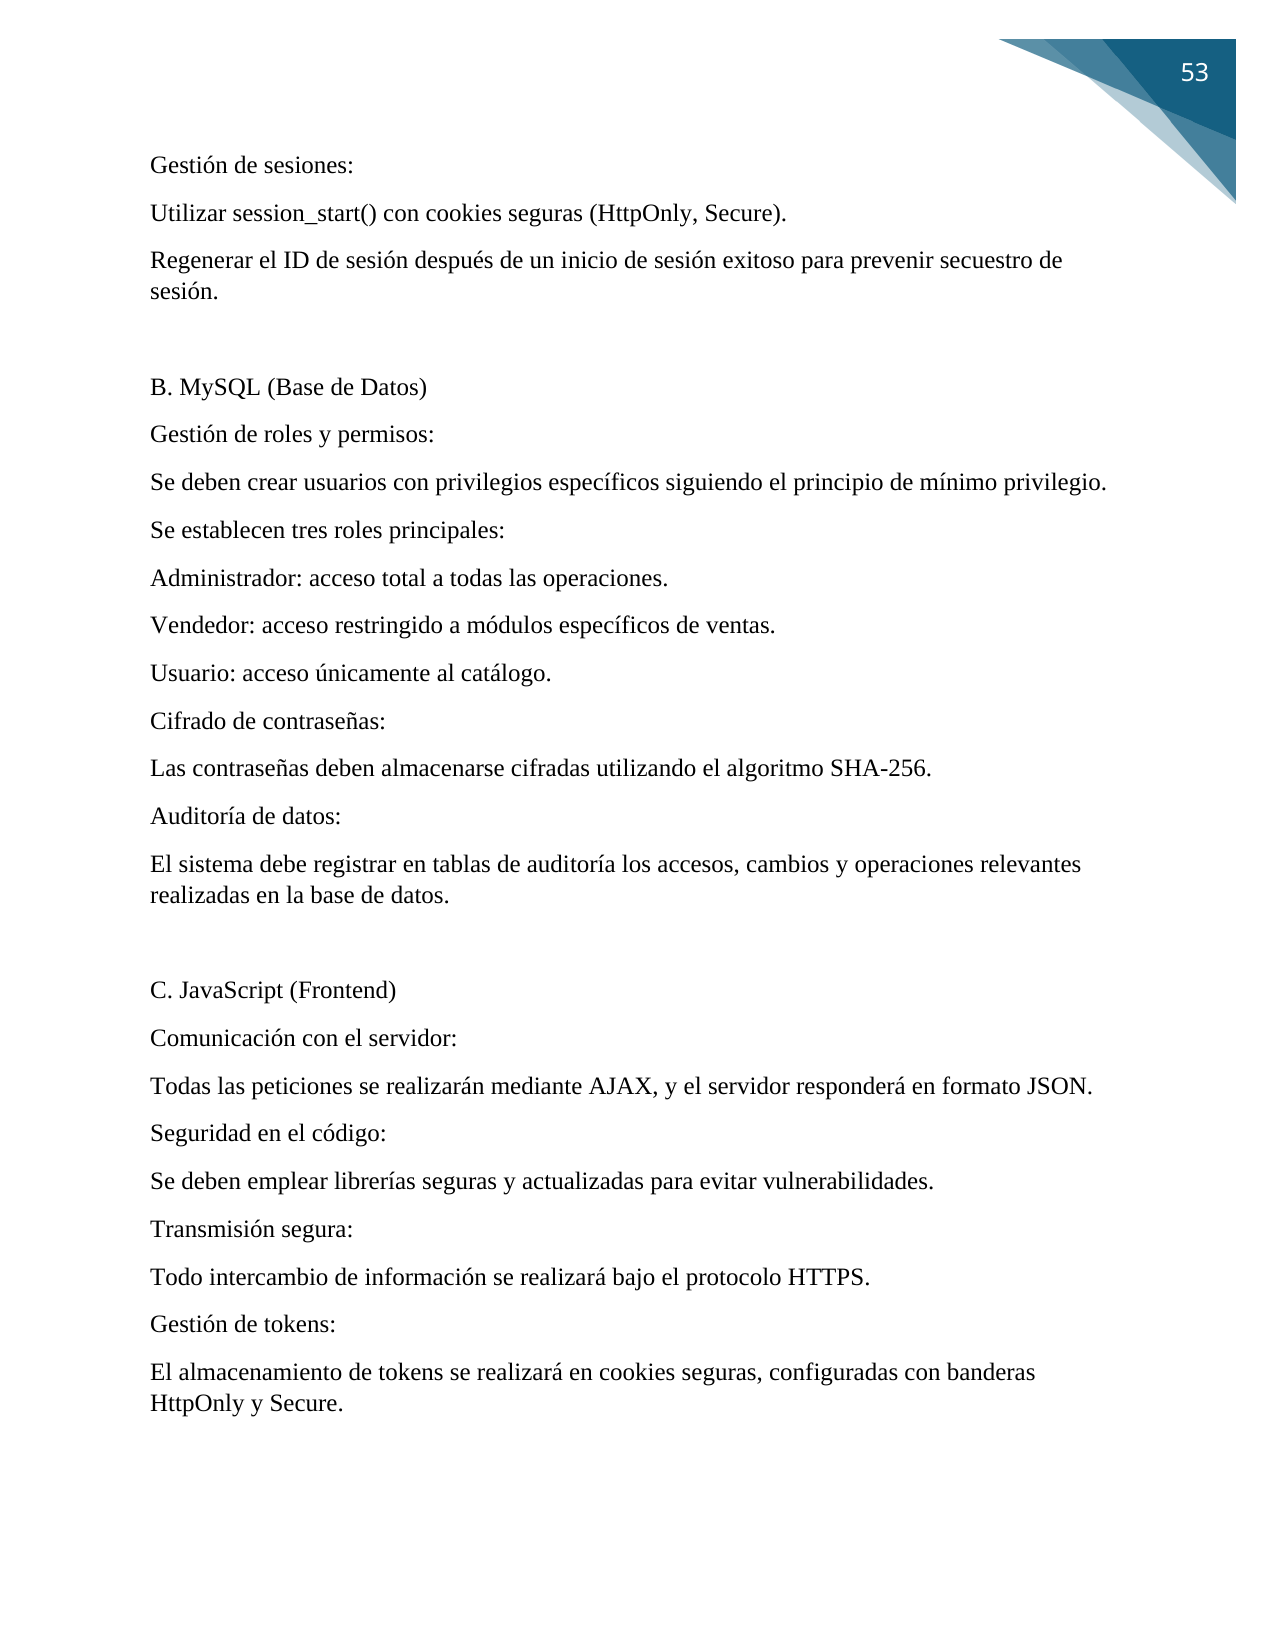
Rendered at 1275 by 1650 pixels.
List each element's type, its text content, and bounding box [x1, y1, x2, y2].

text Comunicación con el servidor: [150, 1023, 1125, 1052]
text B. MySQL (Base de Datos) [150, 372, 1125, 401]
text Seguridad en el código: [150, 1118, 1125, 1147]
text Gestión de roles y permisos: [150, 419, 1125, 448]
text C. JavaScript (Frontend) [150, 975, 1125, 1004]
text Administrador: acceso total a todas las operaciones. [150, 563, 1125, 591]
text Gestión de sesiones: [150, 150, 1125, 179]
text Transmisión segura: [150, 1214, 1125, 1243]
picture [997, 39, 1236, 205]
text Cifrado de contraseñas: [150, 706, 1125, 734]
text Se establecen tres roles principales: [150, 515, 1125, 544]
text Utilizar session_start() con cookies seguras (HttpOnly, Secure). [150, 198, 1125, 226]
text Usuario: acceso únicamente al catálogo. [150, 658, 1125, 687]
text Todo intercambio de información se realizará bajo el protocolo HTTPS. [150, 1262, 1125, 1290]
text Vendedor: acceso restringido a módulos específicos de ventas. [150, 610, 1125, 639]
text Las contraseñas deben almacenarse cifradas utilizando el algoritmo SHA-256. [150, 753, 1125, 782]
text Se deben emplear librerías seguras y actualizadas para evitar vulnerabilidades. [150, 1166, 1125, 1195]
text Regenerar el ID de sesión después de un inicio de sesión exitoso para prevenir secuestro de sesión. [150, 245, 1125, 305]
text Auditoría de datos: [150, 801, 1125, 830]
text El sistema debe registrar en tablas de auditoría los accesos, cambios y operaciones relevantes realizadas en la base de datos. [150, 849, 1125, 909]
text Se deben crear usuarios con privilegios específicos siguiendo el principio de mínimo privilegio. [150, 467, 1125, 496]
text Todas las peticiones se realizarán mediante AJAX, y el servidor responderá en formato JSON. [150, 1071, 1125, 1099]
text El almacenamiento de tokens se realizará en cookies seguras, configuradas con banderas HttpOnly y Secure. [150, 1357, 1125, 1417]
text Gestión de tokens: [150, 1309, 1125, 1338]
